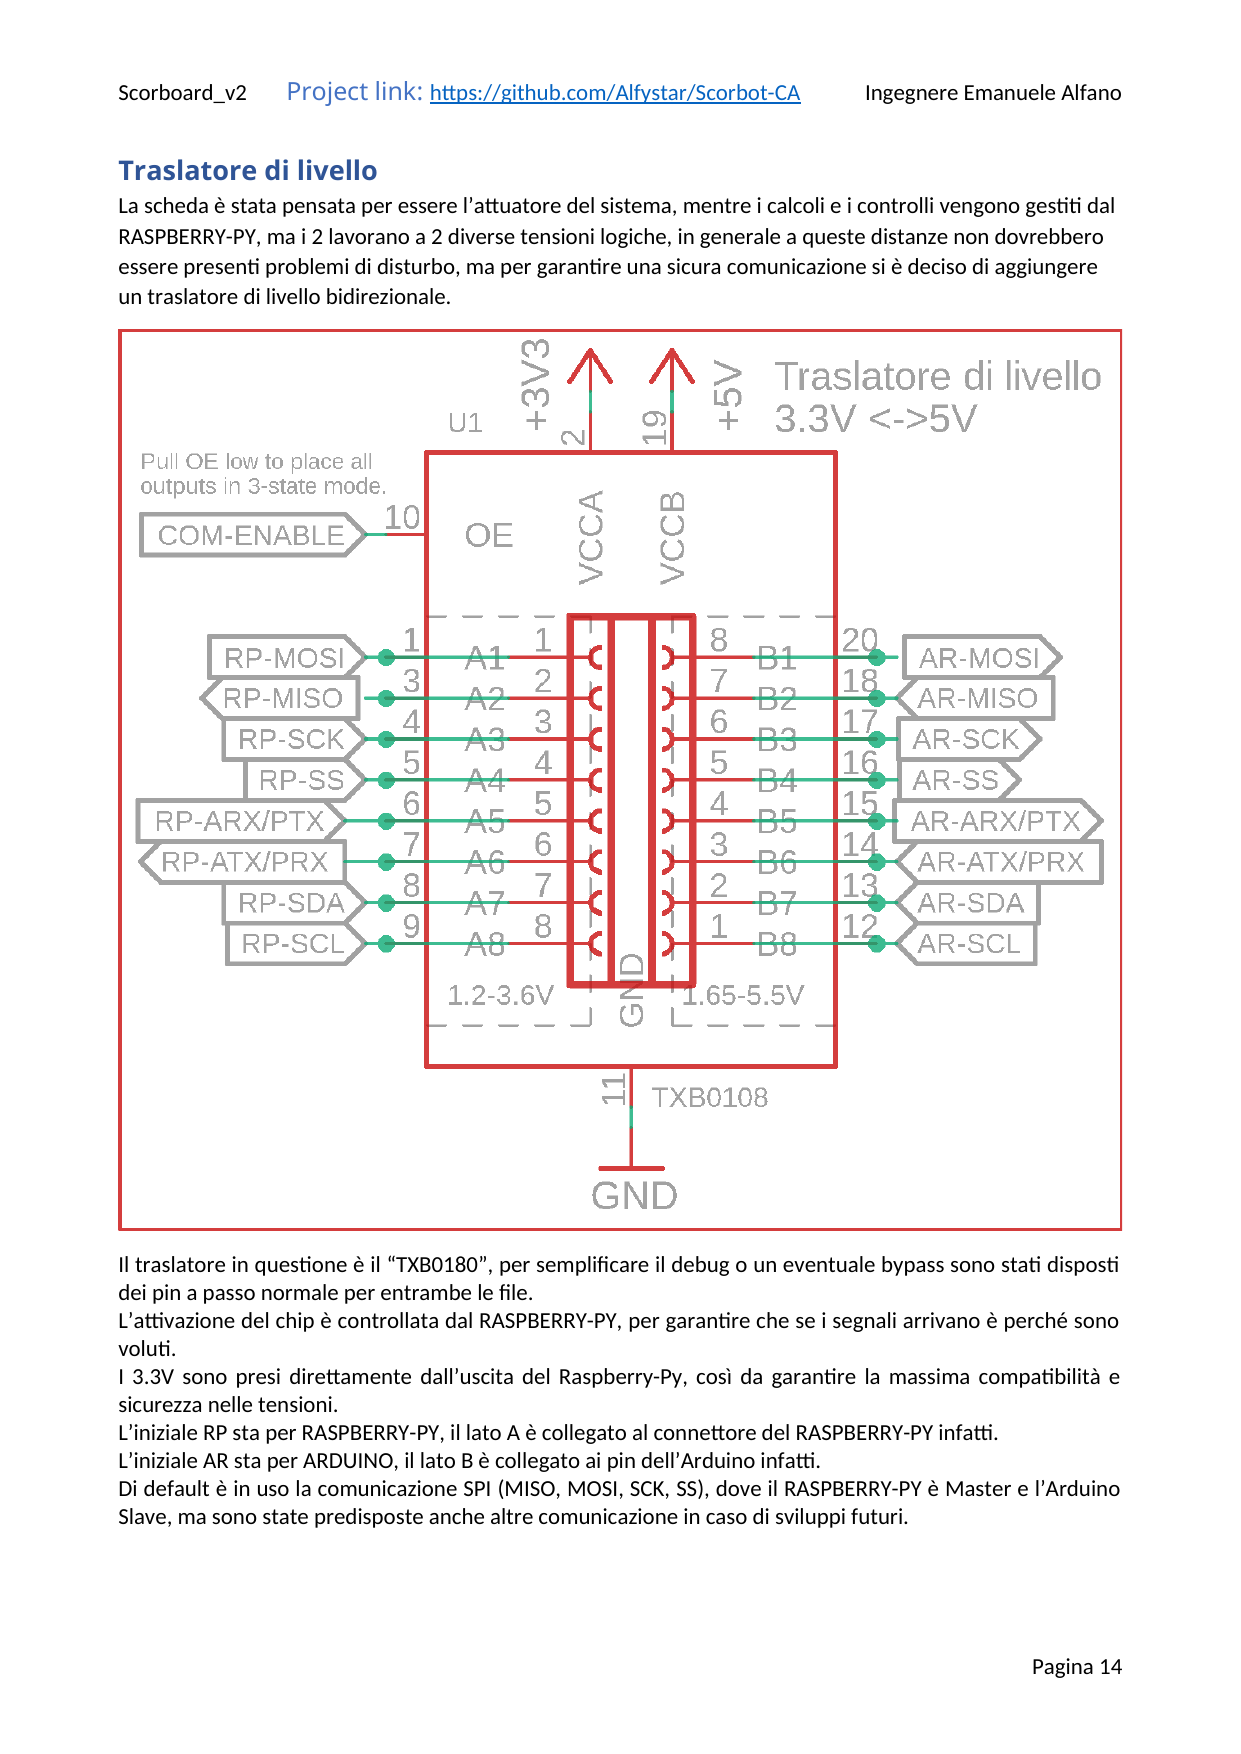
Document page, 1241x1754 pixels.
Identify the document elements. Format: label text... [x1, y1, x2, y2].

text I 3.3V sono presi direttamente dall’uscita del Raspberry-Py, così da garantire la massima compatibilità e sicurezza nelle tensioni. [118, 1362, 1122, 1418]
text Di default è in uso la comunicazione SPI (MISO, MOSI, SCK, SS), dove il RASPBERRY-PY è Master e l’Arduino Slave, ma sono state predisposte anche altre comunicazione in caso di sviluppi futuri. [118, 1474, 1122, 1530]
picture [118, 329, 1123, 1231]
subtitle Traslatore di livello [118, 152, 1122, 189]
text Il traslatore in questione è il “TXB0180”, per semplificare il debug o un eventuale bypass sono stati disposti dei pin a passo normale per entrambe le file. [118, 1250, 1122, 1306]
text L’attivazione del chip è controllata dal RASPBERRY-PY, per garantire che se i segnali arrivano è perché sono voluti. [118, 1306, 1122, 1362]
text La scheda è stata pensata per essere l’attuatore del sistema, mentre i calcoli e i controlli vengono gestiti dal RASPBERRY-PY, ma i 2 lavorano a 2 diverse tensioni logiche, in generale a queste distanze non dovrebbero essere presenti problemi di disturbo, ma per garantire una sicura comunicazione si è deciso di aggiungere un traslatore di livello bidirezionale. [118, 192, 1122, 310]
text L’iniziale RP sta per RASPBERRY-PY, il lato A è collegato al connettore del RASPBERRY-PY infatti. [118, 1418, 1122, 1446]
text L’iniziale AR sta per ARDUINO, il lato B è collegato ai pin dell’Arduino infatti. [118, 1446, 1122, 1474]
